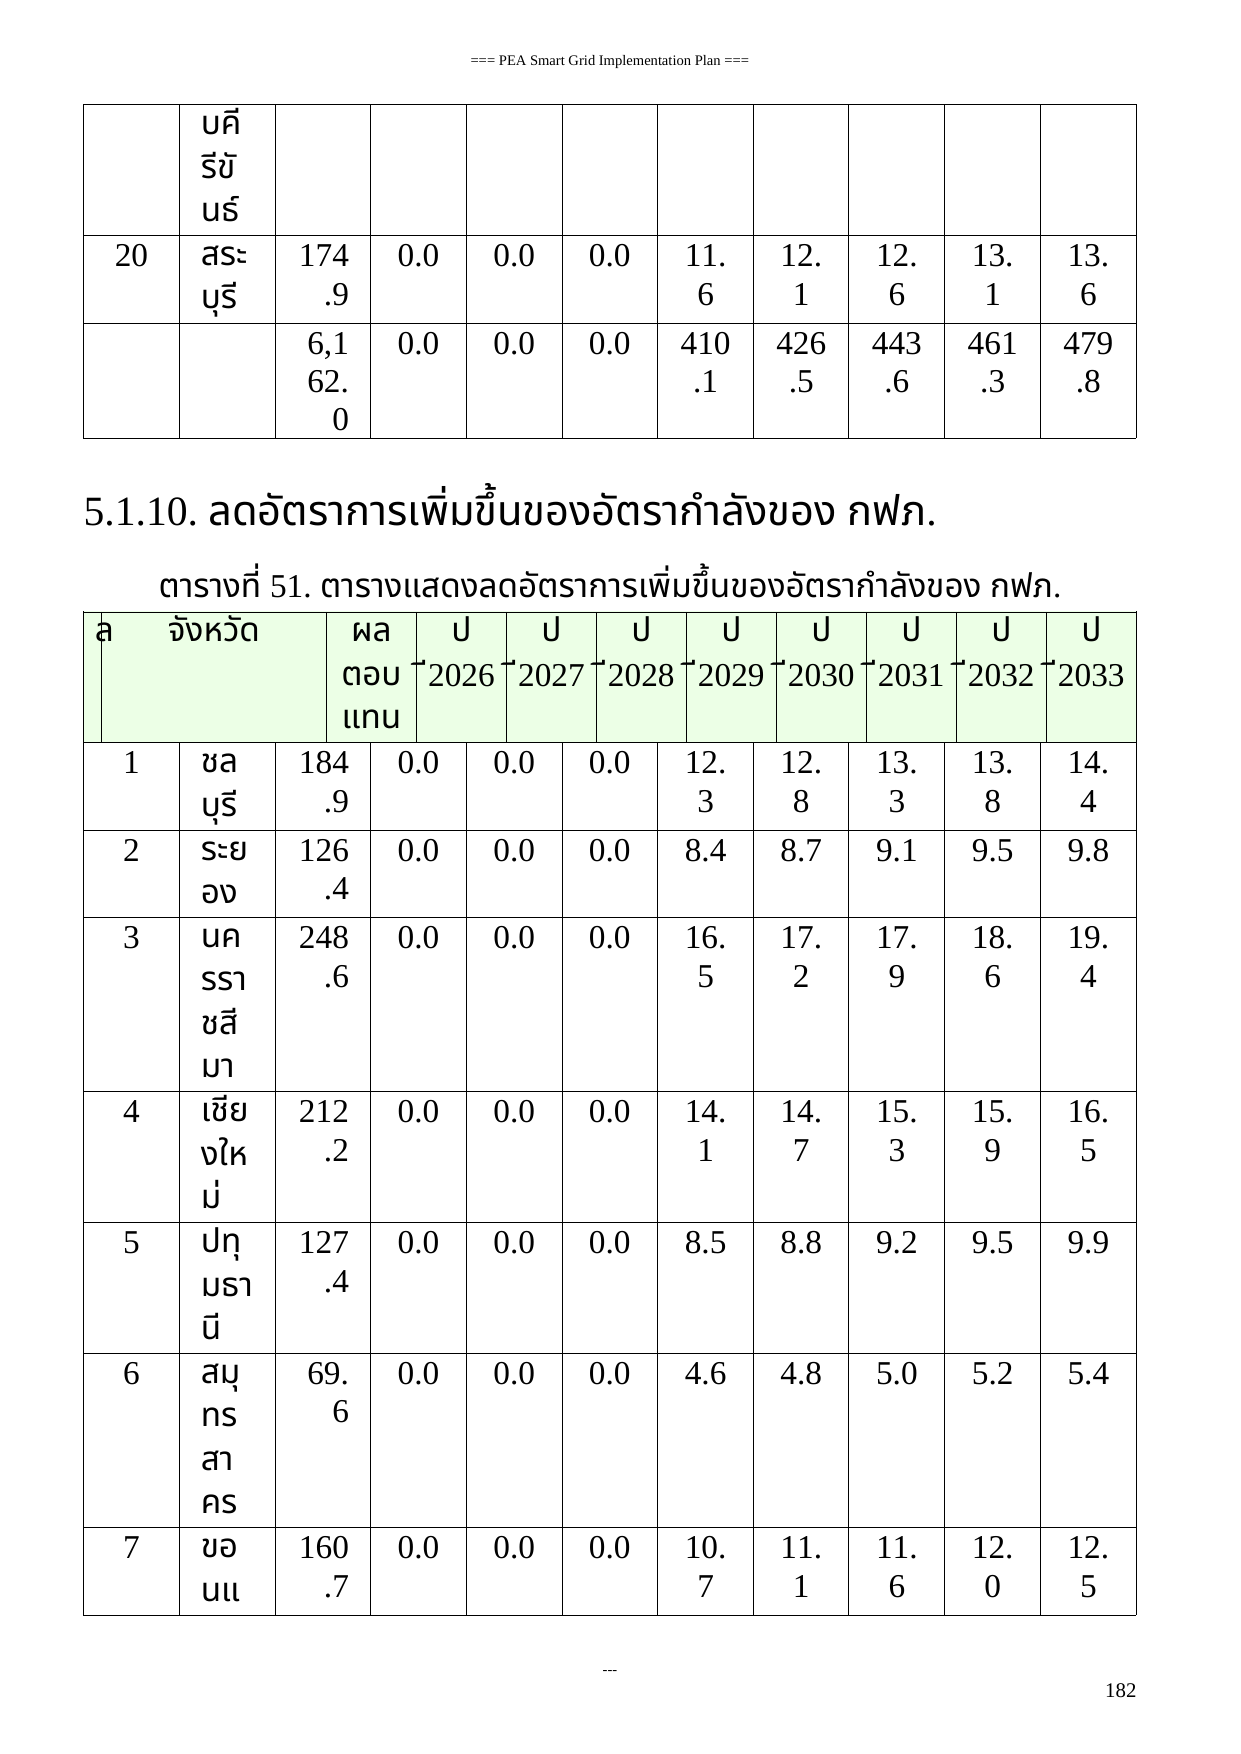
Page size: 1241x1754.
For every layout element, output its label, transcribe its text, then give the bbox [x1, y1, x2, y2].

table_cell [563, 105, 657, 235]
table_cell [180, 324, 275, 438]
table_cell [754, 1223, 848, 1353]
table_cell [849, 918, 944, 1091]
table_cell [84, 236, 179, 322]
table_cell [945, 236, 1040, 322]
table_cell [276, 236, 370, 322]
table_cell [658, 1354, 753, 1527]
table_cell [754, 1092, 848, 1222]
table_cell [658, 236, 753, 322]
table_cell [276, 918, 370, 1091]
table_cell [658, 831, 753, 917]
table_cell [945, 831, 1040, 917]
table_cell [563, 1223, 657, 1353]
subtitle 5.1.10. ลดอัตราการเพิ่มขึ้นของอัตรากำลังของ กฟภ. [83, 487, 1136, 543]
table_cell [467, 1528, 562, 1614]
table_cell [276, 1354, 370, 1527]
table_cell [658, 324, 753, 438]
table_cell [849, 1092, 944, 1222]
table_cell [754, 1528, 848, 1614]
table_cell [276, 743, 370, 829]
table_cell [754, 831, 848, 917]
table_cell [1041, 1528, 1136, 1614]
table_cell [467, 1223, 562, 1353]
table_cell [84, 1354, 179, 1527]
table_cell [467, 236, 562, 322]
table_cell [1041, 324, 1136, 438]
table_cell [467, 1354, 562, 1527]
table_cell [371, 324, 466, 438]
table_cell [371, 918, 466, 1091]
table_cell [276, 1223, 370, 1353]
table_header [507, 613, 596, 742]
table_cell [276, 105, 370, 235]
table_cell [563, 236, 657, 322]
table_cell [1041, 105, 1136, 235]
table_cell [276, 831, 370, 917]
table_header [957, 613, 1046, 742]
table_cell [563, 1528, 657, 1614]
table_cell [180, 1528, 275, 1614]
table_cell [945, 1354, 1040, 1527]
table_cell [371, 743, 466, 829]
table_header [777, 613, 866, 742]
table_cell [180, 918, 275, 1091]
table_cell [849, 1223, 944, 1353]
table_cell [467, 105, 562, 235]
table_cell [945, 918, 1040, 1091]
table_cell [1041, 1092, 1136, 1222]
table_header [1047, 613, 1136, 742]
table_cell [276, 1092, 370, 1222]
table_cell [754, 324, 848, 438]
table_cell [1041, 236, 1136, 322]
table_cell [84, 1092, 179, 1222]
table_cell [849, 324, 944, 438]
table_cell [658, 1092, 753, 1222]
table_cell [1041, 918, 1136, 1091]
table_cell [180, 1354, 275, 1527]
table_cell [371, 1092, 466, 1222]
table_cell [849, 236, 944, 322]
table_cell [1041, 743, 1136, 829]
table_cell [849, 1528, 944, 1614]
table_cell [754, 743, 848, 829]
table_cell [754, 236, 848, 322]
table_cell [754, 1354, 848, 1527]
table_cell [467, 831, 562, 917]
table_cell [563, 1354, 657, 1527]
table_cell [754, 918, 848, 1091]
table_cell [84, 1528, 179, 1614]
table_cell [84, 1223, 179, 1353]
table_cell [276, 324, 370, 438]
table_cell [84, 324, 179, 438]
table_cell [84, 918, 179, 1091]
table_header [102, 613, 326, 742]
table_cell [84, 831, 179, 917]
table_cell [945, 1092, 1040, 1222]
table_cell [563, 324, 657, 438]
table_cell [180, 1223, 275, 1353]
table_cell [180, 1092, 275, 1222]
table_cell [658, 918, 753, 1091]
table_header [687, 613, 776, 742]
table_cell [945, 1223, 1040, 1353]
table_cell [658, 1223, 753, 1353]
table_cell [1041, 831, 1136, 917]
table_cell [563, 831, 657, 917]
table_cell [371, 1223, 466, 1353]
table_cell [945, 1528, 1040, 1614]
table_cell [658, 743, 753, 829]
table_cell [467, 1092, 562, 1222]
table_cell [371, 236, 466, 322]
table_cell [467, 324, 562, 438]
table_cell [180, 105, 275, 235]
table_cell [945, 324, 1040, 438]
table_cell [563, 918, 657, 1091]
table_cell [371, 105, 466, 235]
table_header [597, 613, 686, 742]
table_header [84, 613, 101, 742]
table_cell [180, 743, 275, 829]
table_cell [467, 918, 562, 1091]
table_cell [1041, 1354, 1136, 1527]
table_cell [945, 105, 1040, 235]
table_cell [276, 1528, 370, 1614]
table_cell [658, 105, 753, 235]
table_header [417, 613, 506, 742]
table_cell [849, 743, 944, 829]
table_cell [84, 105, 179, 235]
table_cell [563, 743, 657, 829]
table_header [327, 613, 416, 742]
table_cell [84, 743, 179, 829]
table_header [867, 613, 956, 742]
text ตารางที่ 51. ตารางแสดงลดอัตราการเพิ่มขึ้นของอัตรากำลังของ กฟภ. [83, 567, 1136, 611]
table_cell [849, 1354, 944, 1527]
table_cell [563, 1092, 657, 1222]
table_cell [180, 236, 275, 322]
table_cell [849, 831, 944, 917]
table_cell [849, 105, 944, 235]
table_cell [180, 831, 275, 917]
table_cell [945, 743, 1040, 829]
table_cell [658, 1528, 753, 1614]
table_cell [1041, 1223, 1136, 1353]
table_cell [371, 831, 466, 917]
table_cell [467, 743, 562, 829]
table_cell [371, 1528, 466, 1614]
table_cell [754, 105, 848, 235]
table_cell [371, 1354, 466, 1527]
